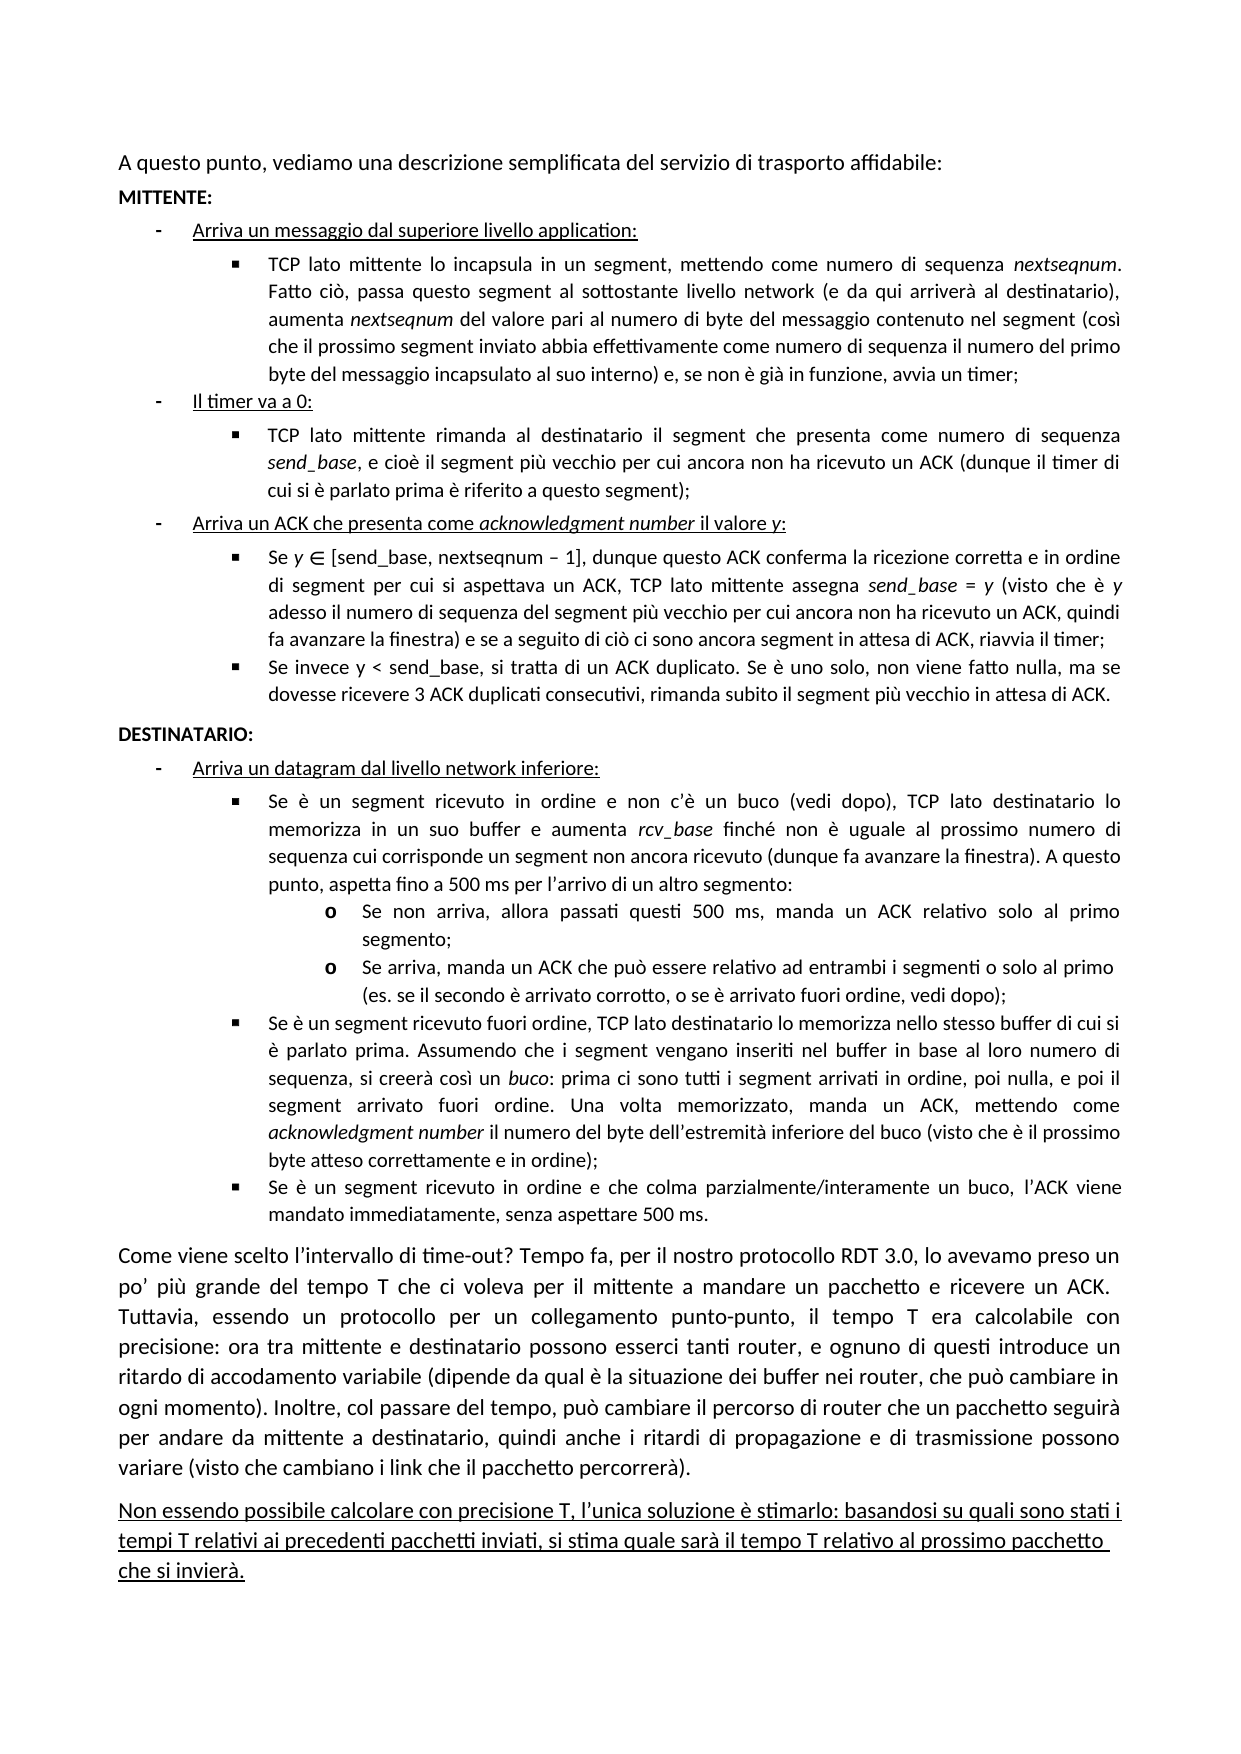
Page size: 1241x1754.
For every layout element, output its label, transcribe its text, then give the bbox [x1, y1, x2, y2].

text Non essendo possibile calcolare con precisione T, l’unica soluzione è stimarlo: basandosi su quali sono stati i tempi T relativi ai precedenti pacchetti inviati, si stima quale sarà il tempo T relativo al prossimo pacchetto che si invierà. [118, 1496, 1122, 1520]
list Se è un segment ricevuto in ordine e che colma parzialmente/interamente un buco, l’ACK viene mandato immediatamente, senza aspettare 500 ms. [231, 1174, 1122, 1227]
list Se è un segment ricevuto fuori ordine, TCP lato destinatario lo memorizza nello stesso buffer di cui si è parlato prima. Assumendo che i segment vengano inseriti nel buffer in base al loro numero di sequenza, si creerà così un buco: prima ci sono tutti i segment arrivati in ordine, poi nulla, e poi il segment arrivato fuori ordine. Una volta memorizzato, manda un ACK, mettendo come acknowledgment number il numero del byte dell’estremità inferiore del buco (visto che è il prossimo byte atteso correttamente e in ordine); [231, 1010, 1122, 1172]
text A questo punto, vediamo una descrizione semplificata del servizio di trasporto affidabile: [118, 148, 1122, 176]
list Se invece y < send_base, si tratta di un ACK duplicato. Se è uno solo, non viene fatto nulla, ma se dovesse ricevere 3 ACK duplicati consecutivi, rimanda subito il segment più vecchio in attesa di ACK. [231, 654, 1122, 707]
text Non essendo possibile calcolare con precisione T, l’unica soluzione è stimarlo: basandosi su quali sono stati i tempi T relativi ai precedenti pacchetti inviati, si stima quale sarà il tempo T relativo al prossimo pacchetto che si invierà. [118, 1521, 1122, 1584]
text MITTENTE: [118, 184, 1122, 209]
list TCP lato mittente lo incapsula in un segment, mettendo come numero di sequenza nextseqnum. Fatto ciò, passa questo segment al sottostante livello network (e da qui arriverà al destinatario), aumenta nextseqnum del valore pari al numero di byte del messaggio contenuto nel segment (così che il prossimo segment inviato abbia effettivamente come numero di sequenza il numero del primo byte del messaggio incapsulato al suo interno) e, se non è già in funzione, avvia un timer; [231, 251, 1122, 386]
list Arriva un datagram dal livello network inferiore: [155, 755, 1122, 780]
list Arriva un messaggio dal superiore livello application: [155, 218, 1122, 243]
list Se arriva, manda un ACK che può essere relativo ad entrambi i segmenti o solo al primo (es. se il secondo è arrivato corrotto, o se è arrivato fuori ordine, vedi dopo); [324, 954, 1122, 1008]
list Se è un segment ricevuto in ordine e non c’è un buco (vedi dopo), TCP lato destinatario lo memorizza in un suo buffer e aumenta rcv_base finché non è uguale al prossimo numero di sequenza cui corrisponde un segment non ancora ricevuto (dunque fa avanzare la finestra). A questo punto, aspetta fino a 500 ms per l’arrivo di un altro segmento: [231, 789, 1122, 896]
list Arriva un ACK che presenta come acknowledgment number il valore y: [155, 510, 1122, 536]
list TCP lato mittente rimanda al destinatario il segment che presenta come numero di sequenza send_base, e cioè il segment più vecchio per cui ancora non ha ricevuto un ACK (dunque il timer di cui si è parlato prima è riferito a questo segment); [230, 422, 1122, 502]
list Se y ∈ [send_base, nextseqnum – 1], dunque questo ACK conferma la ricezione corretta e in ordine di segment per cui si aspettava un ACK, TCP lato mittente assegna send_base = y (visto che è y adesso il numero di sequenza del segment più vecchio per cui ancora non ha ricevuto un ACK, quindi fa avanzare la finestra) e se a seguito di ciò ci sono ancora segment in attesa di ACK, riavvia il timer; [231, 544, 1122, 652]
list Il timer va a 0: [155, 388, 1122, 414]
list Se non arriva, allora passati questi 500 ms, manda un ACK relativo solo al primo segmento; [324, 898, 1122, 952]
text Come viene scelto l’intervallo di time-out? Tempo fa, per il nostro protocollo RDT 3.0, lo avevamo preso un po’ più grande del tempo T che ci voleva per il mittente a mandare un pacchetto e ricevere un ACK. Tuttavia, essendo un protocollo per un collegamento punto-punto, il tempo T era calcolabile con precisione: ora tra mittente e destinatario possono esserci tanti router, e ognuno di questi introduce un ritardo di accodamento variabile (dipende da qual è la situazione dei buffer nei router, che può cambiare in ogni momento). Inoltre, col passare del tempo, può cambiare il percorso di router che un pacchetto seguirà per andare da mittente a destinatario, quindi anche i ritardi di propagazione e di trasmissione possono variare (visto che cambiano i link che il pacchetto percorrerà). [118, 1242, 1122, 1481]
text DESTINATARIO: [118, 721, 1122, 747]
